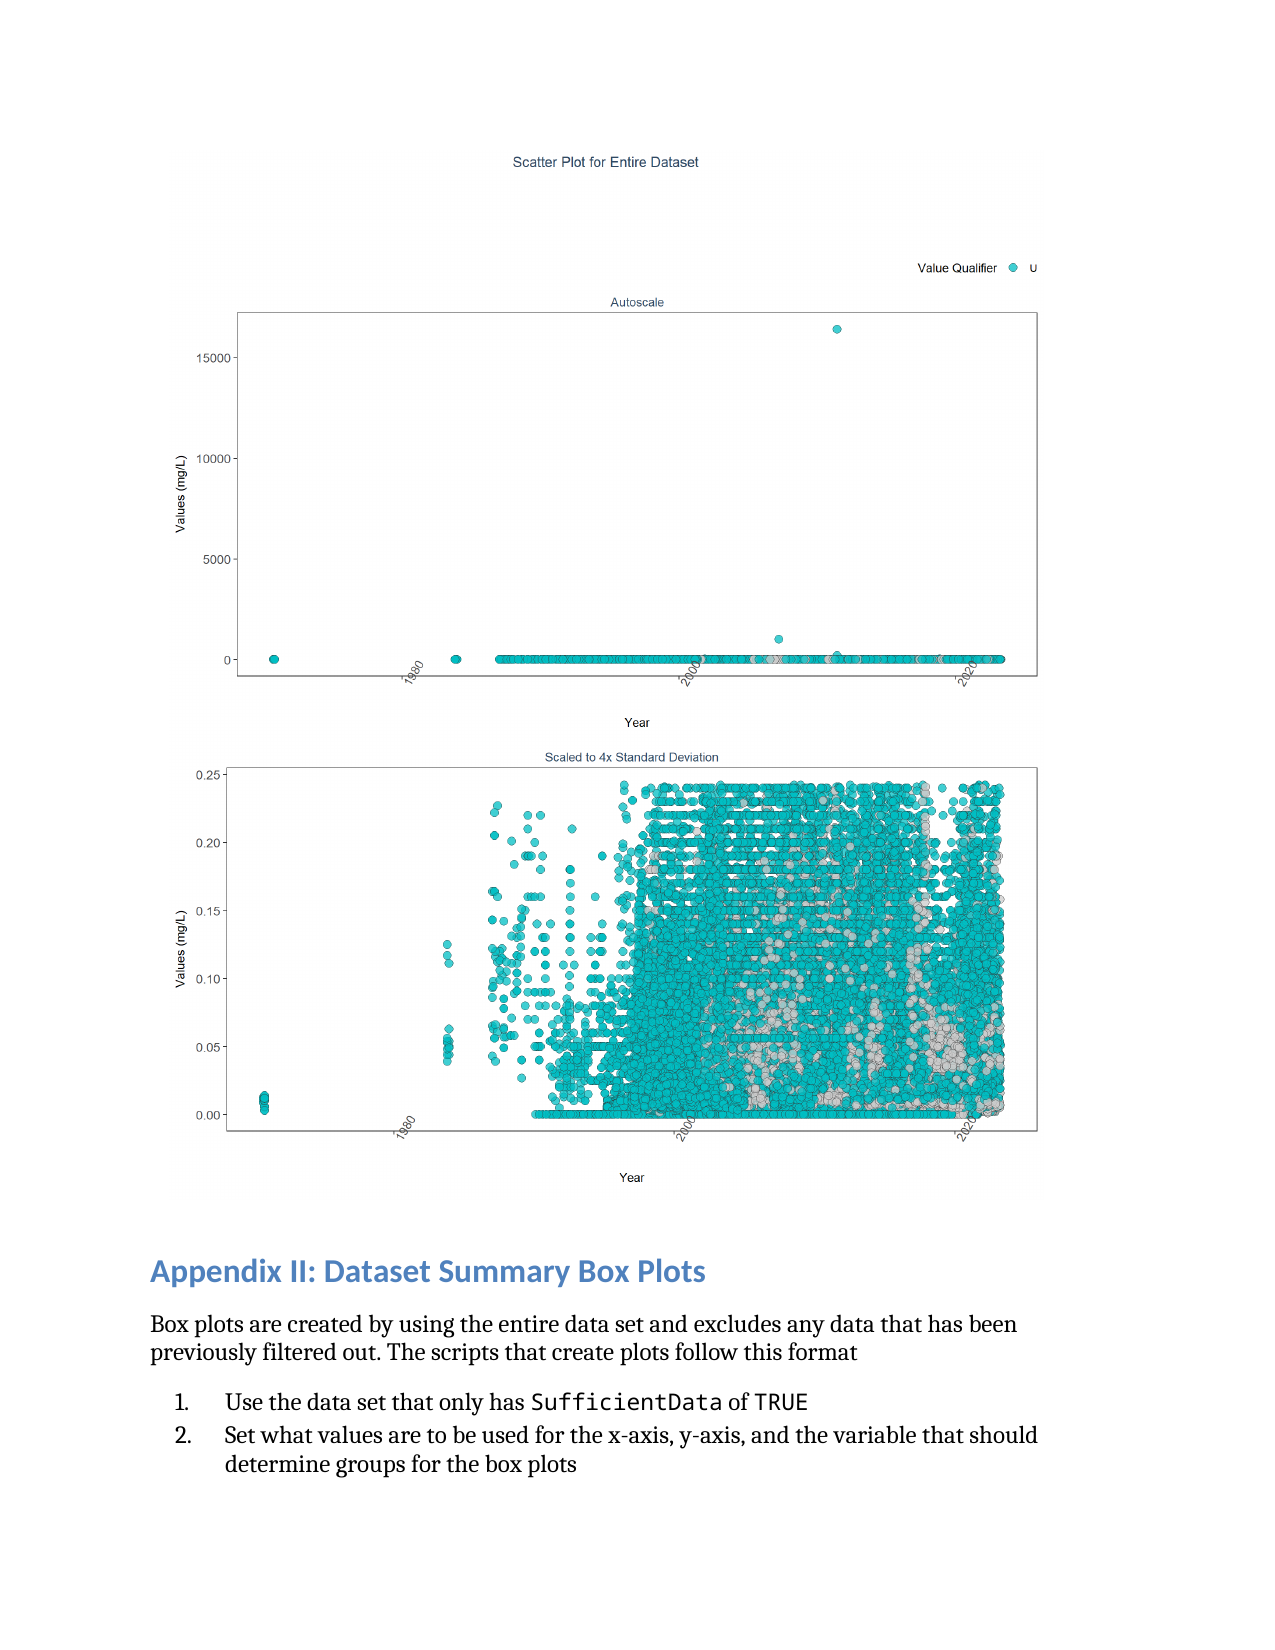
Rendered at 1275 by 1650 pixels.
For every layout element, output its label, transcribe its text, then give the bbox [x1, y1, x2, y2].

text Box plots are created by using the entire data set and excludes any data that has been previously filtered out. The scripts that create plots follow this format [150, 1309, 1125, 1367]
subtitle Appendix II: Dataset Summary Box Plots [150, 1250, 1125, 1291]
list Use the data set that only has SufficientData of TRUE [175, 1386, 1125, 1417]
picture [168, 150, 1044, 1200]
list Set what values are to be used for the x-axis, y-axis, and the variable that should determine groups for the box plots [175, 1421, 1125, 1478]
